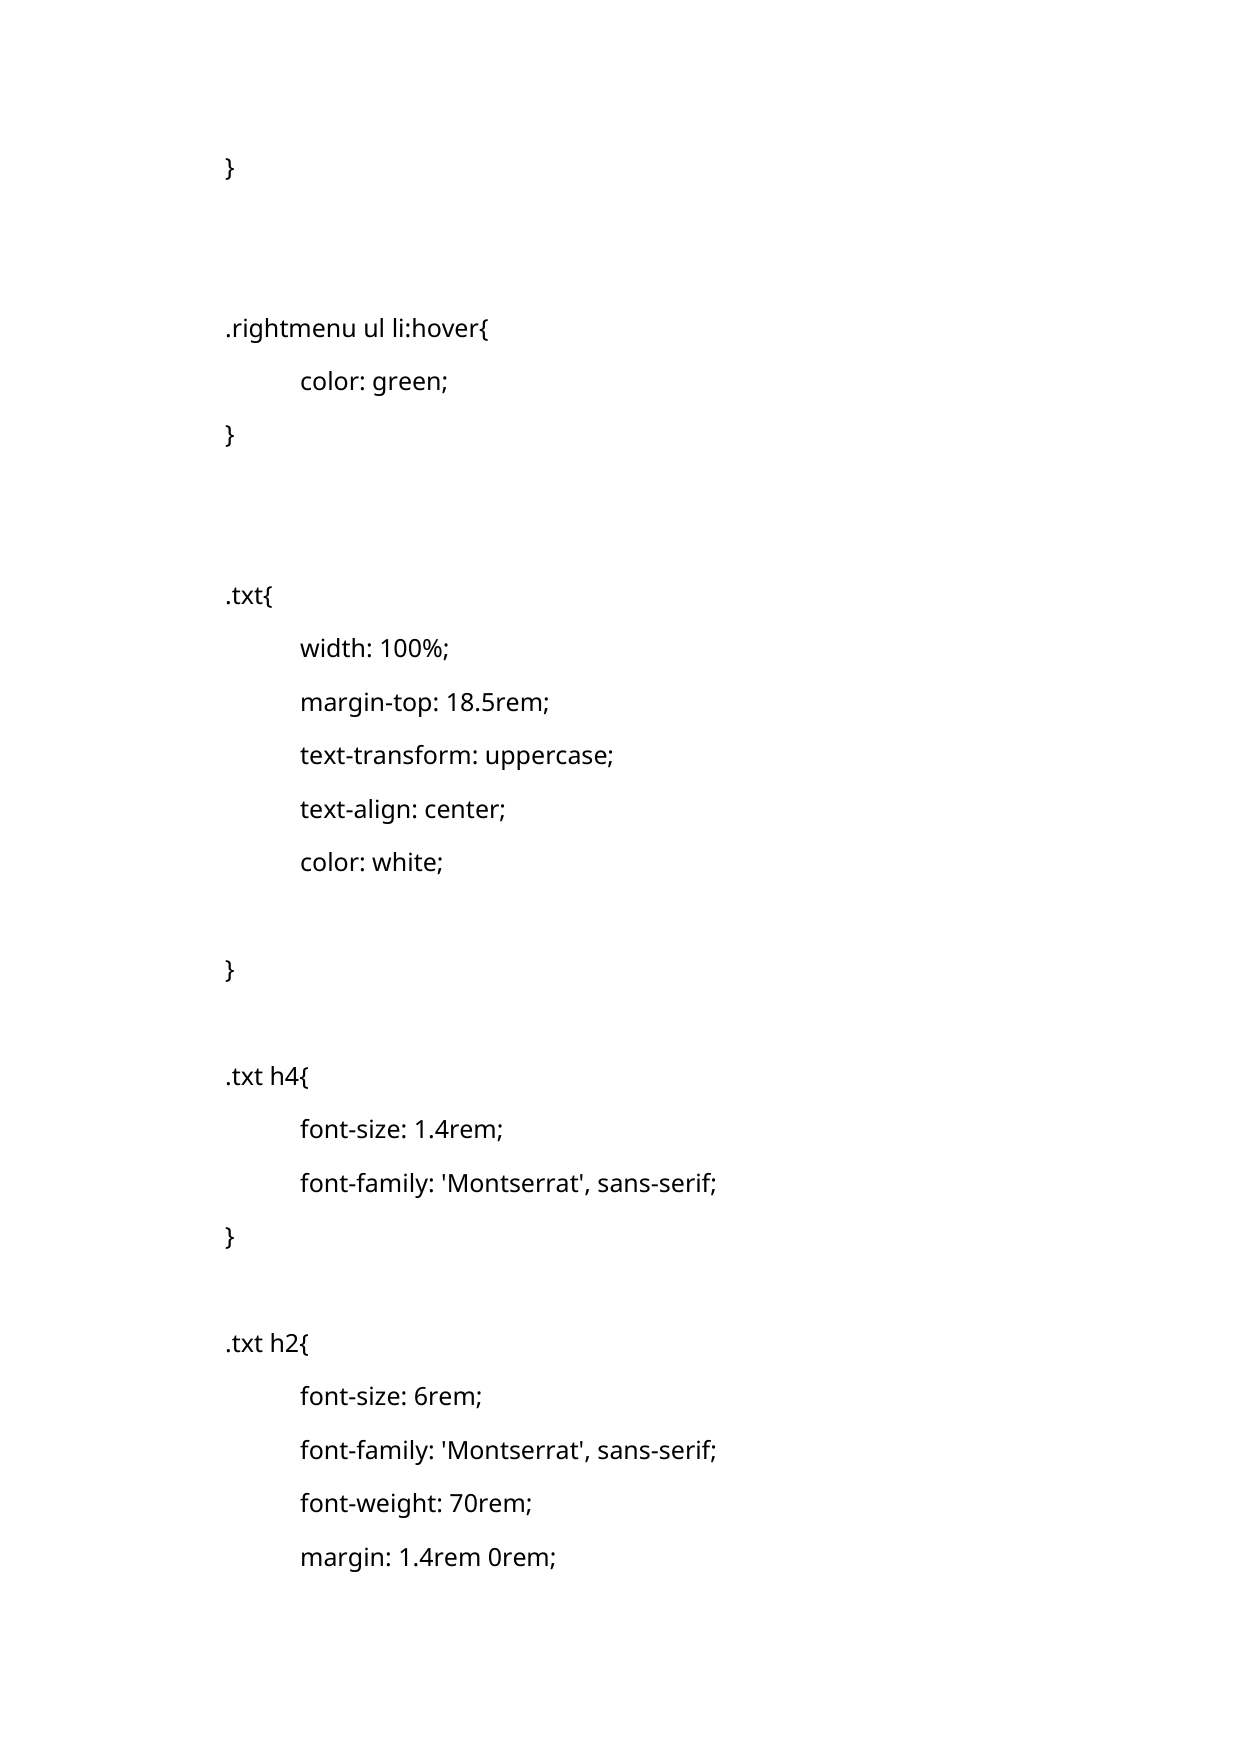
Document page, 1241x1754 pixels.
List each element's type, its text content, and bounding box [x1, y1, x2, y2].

text text-align: center; [150, 791, 1090, 825]
text .rightmenu ul li:hover{ [150, 310, 1090, 344]
text .txt{ [150, 577, 1090, 612]
text font-family: 'Montserrat', sans-serif; [150, 1165, 1090, 1199]
text color: white; [150, 845, 1090, 879]
text margin-top: 18.5rem; [150, 684, 1090, 718]
text color: green; [150, 364, 1090, 398]
text .txt h2{ [150, 1326, 1090, 1360]
text font-size: 1.4rem; [150, 1112, 1090, 1146]
text font-size: 6rem; [150, 1379, 1090, 1413]
text text-transform: uppercase; [150, 738, 1090, 772]
text } [150, 1219, 1090, 1253]
text width: 100%; [150, 631, 1090, 665]
text } [150, 952, 1090, 986]
text font-weight: 70rem; [150, 1486, 1090, 1520]
text margin: 1.4rem 0rem; [150, 1539, 1090, 1573]
text font-family: 'Montserrat', sans-serif; [150, 1432, 1090, 1467]
text } [150, 417, 1090, 451]
text .txt h4{ [150, 1058, 1090, 1092]
text } [150, 150, 1090, 184]
